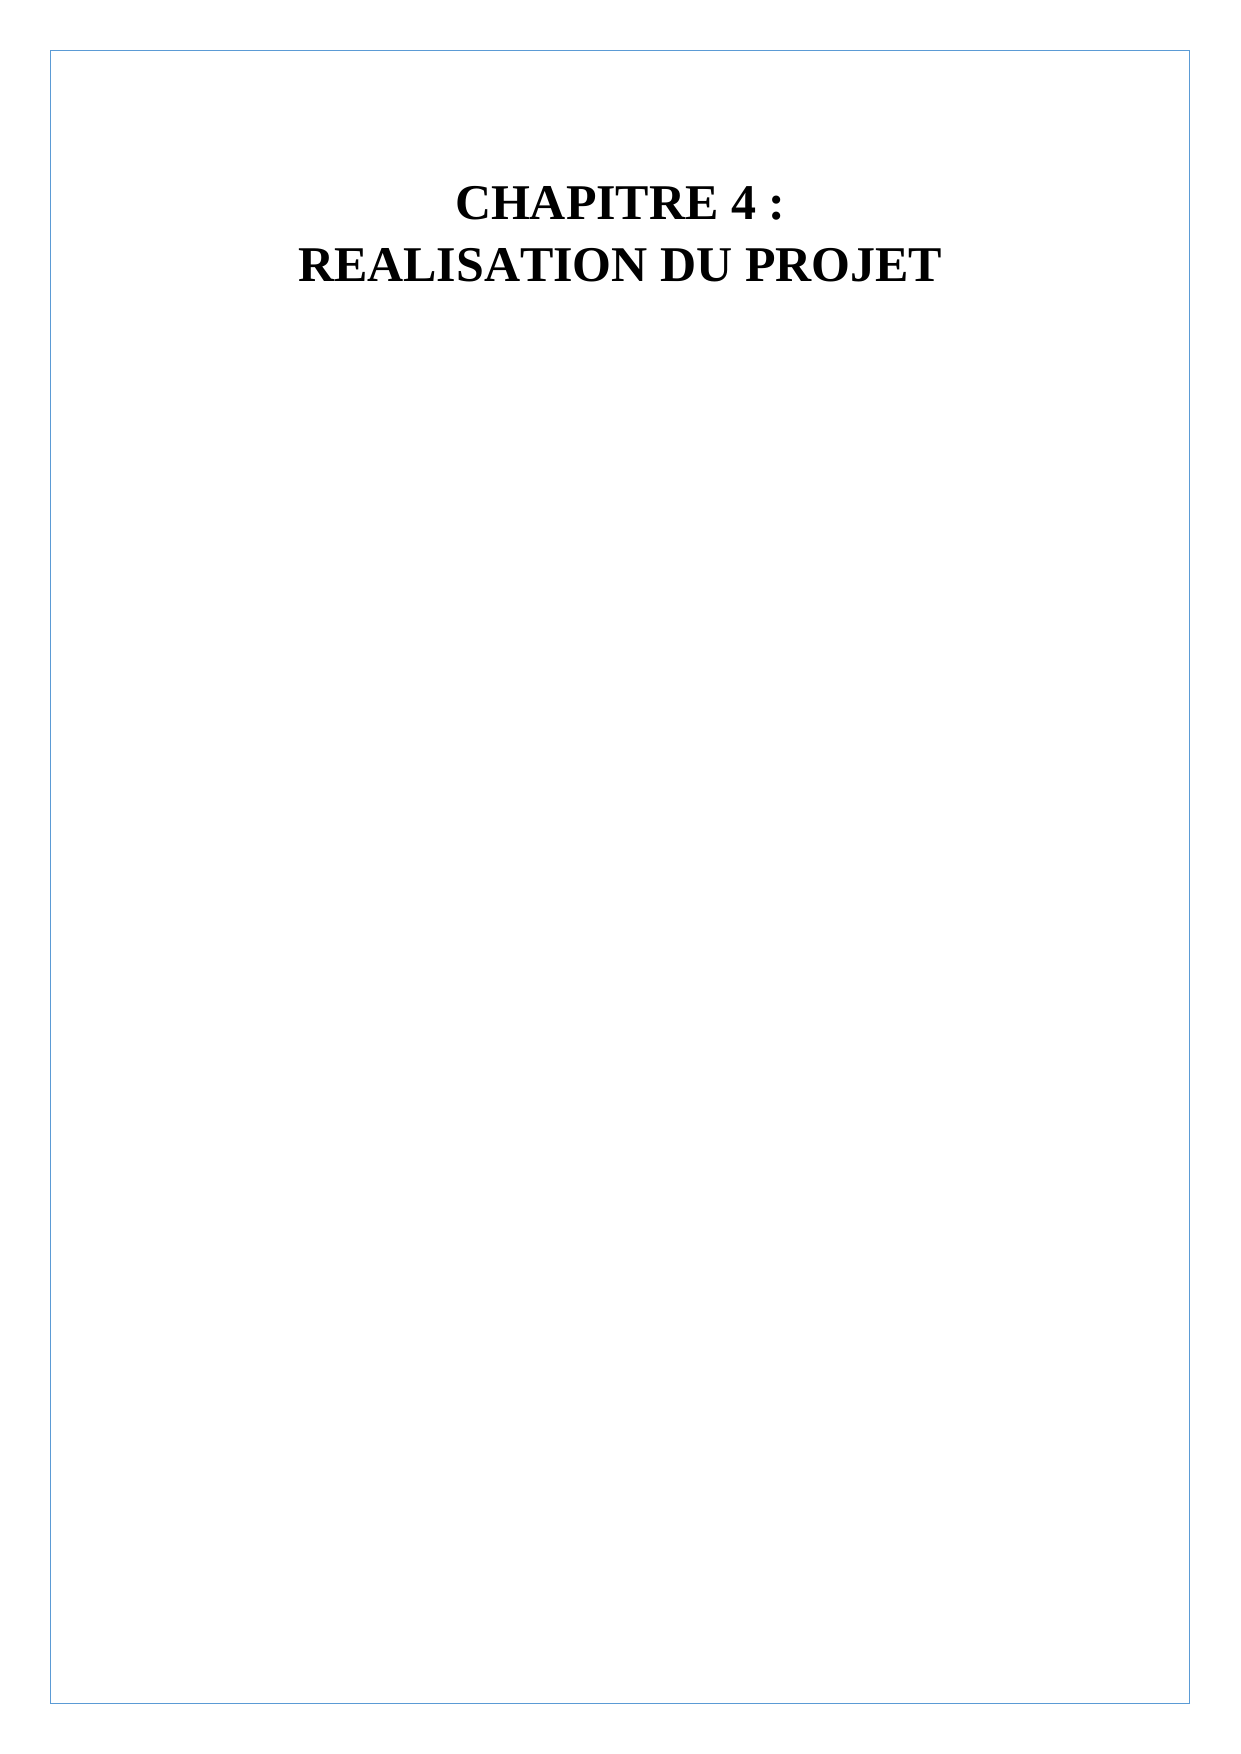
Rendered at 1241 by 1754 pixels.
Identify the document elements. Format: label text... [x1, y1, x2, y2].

subtitle CHAPITRE 4 : REALISATION DU PROJET [148, 173, 1093, 292]
